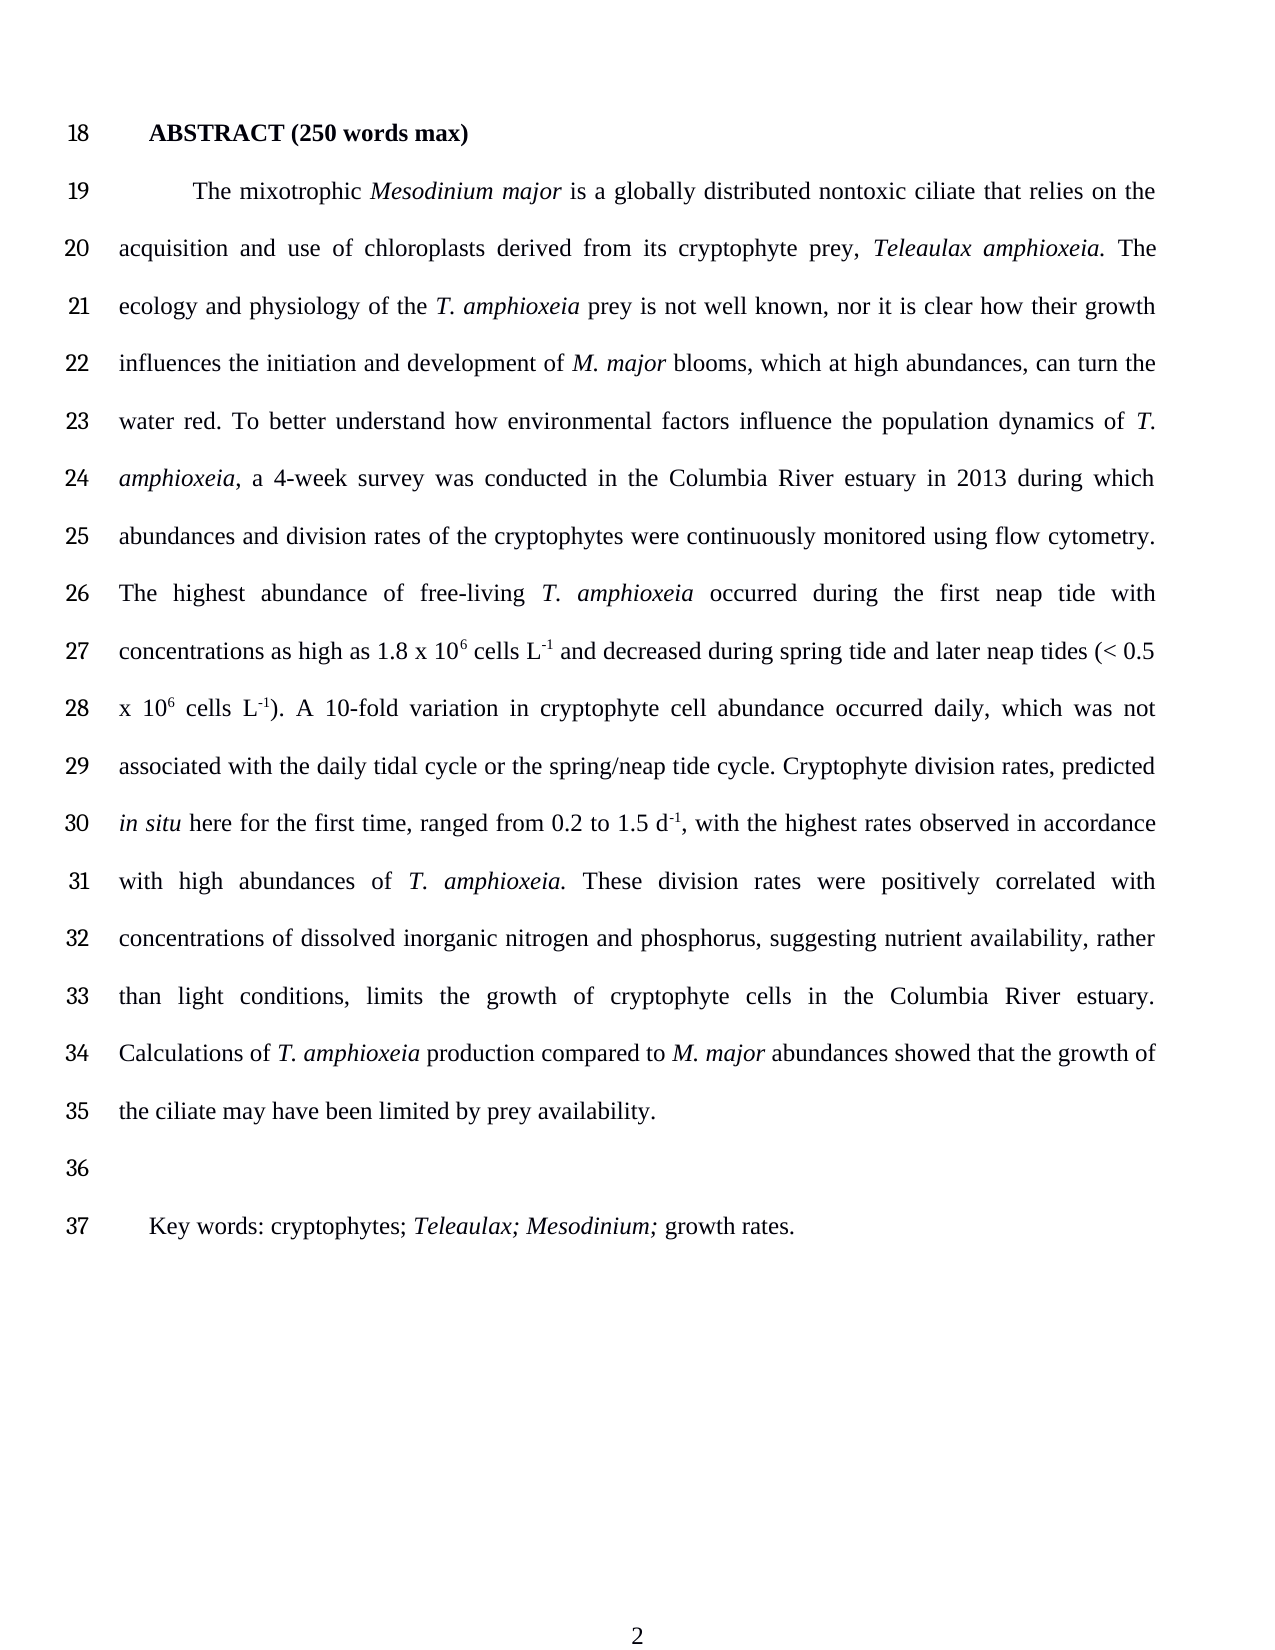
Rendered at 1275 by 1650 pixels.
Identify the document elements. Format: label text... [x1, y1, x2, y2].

text The mixotrophic Mesodinium major is a globally distributed nontoxic ciliate that relies on the acquisition and use of chloroplasts derived from its cryptophyte prey, Teleaulax amphioxeia. The ecology and physiology of the T. amphioxeia prey is not well known, nor it is clear how their growth influences the initiation and development of M. major blooms, which at high abundances, can turn the water red. To better understand how environmental factors influence the population dynamics of T. amphioxeia, a 4-week survey was conducted in the Columbia River estuary in 2013 during which abundances and division rates of the cryptophytes were continuously monitored using flow cytometry. The highest abundance of free-living T. amphioxeia occurred during the first neap tide with concentrations as high as 1.8 x 106 cells L-1 and decreased during spring tide and later neap tides (< 0.5 x 106 cells L-1). A 10-fold variation in cryptophyte cell abundance occurred daily, which was not associated with the daily tidal cycle or the spring/neap tide cycle. Cryptophyte division rates, predicted in situ here for the first time, ranged from 0.2 to 1.5 d-1, with the highest rates observed in accordance with high abundances of T. amphioxeia. These division rates were positively correlated with concentrations of dissolved inorganic nitrogen and phosphorus, suggesting nutrient availability, rather than light conditions, limits the growth of cryptophyte cells in the Columbia River estuary. Calculations of T. amphioxeia production compared to M. major abundances showed that the growth of the ciliate may have been limited by prey availability. [118, 176, 1156, 1125]
text Key words: cryptophytes; Teleaulax; Mesodinium; growth rates. [118, 1211, 1156, 1240]
text ABSTRACT (250 words max) [118, 118, 1156, 147]
